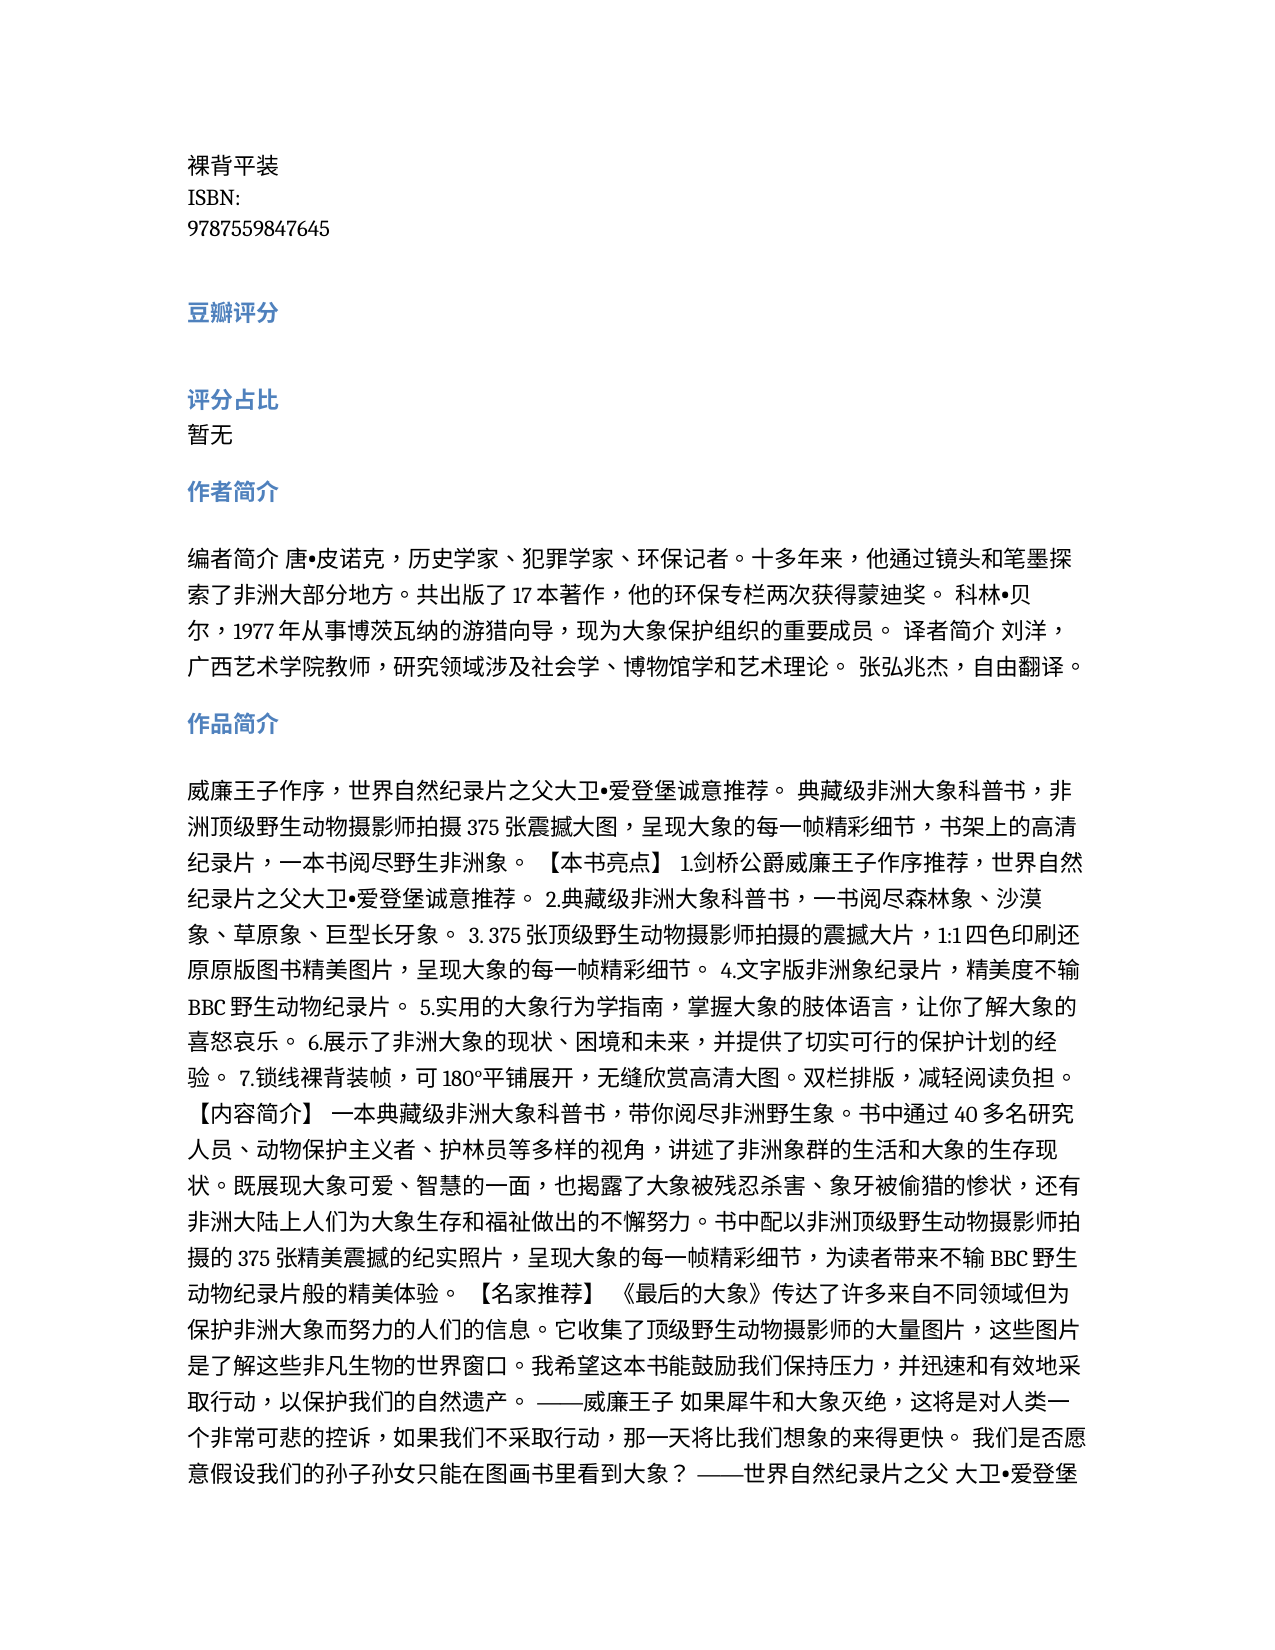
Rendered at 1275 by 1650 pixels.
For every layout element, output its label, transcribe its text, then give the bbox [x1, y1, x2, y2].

text 编者简介 唐•皮诺克，历史学家、犯罪学家、环保记者。十多年来，他通过镜头和笔墨探索了非洲大部分地方。共出版了17本著作，他的环保专栏两次获得蒙迪奖。 科林•贝尔，1977年从事博茨瓦纳的游猎向导，现为大象保护组织的重要成员。 译者简介 刘洋，广西艺术学院教师，研究领域涉及社会学、博物馆学和艺术理论。 张弘兆杰，自由翻译。 [187, 512, 1087, 682]
subtitle 豆瓣评分 [187, 297, 1087, 328]
subtitle 评分占比 [187, 383, 1087, 415]
text 暂无 [187, 419, 1087, 451]
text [187, 150, 1087, 272]
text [187, 744, 1087, 1489]
subtitle 作品简介 [187, 708, 1087, 739]
subtitle 作者简介 [187, 476, 1087, 507]
